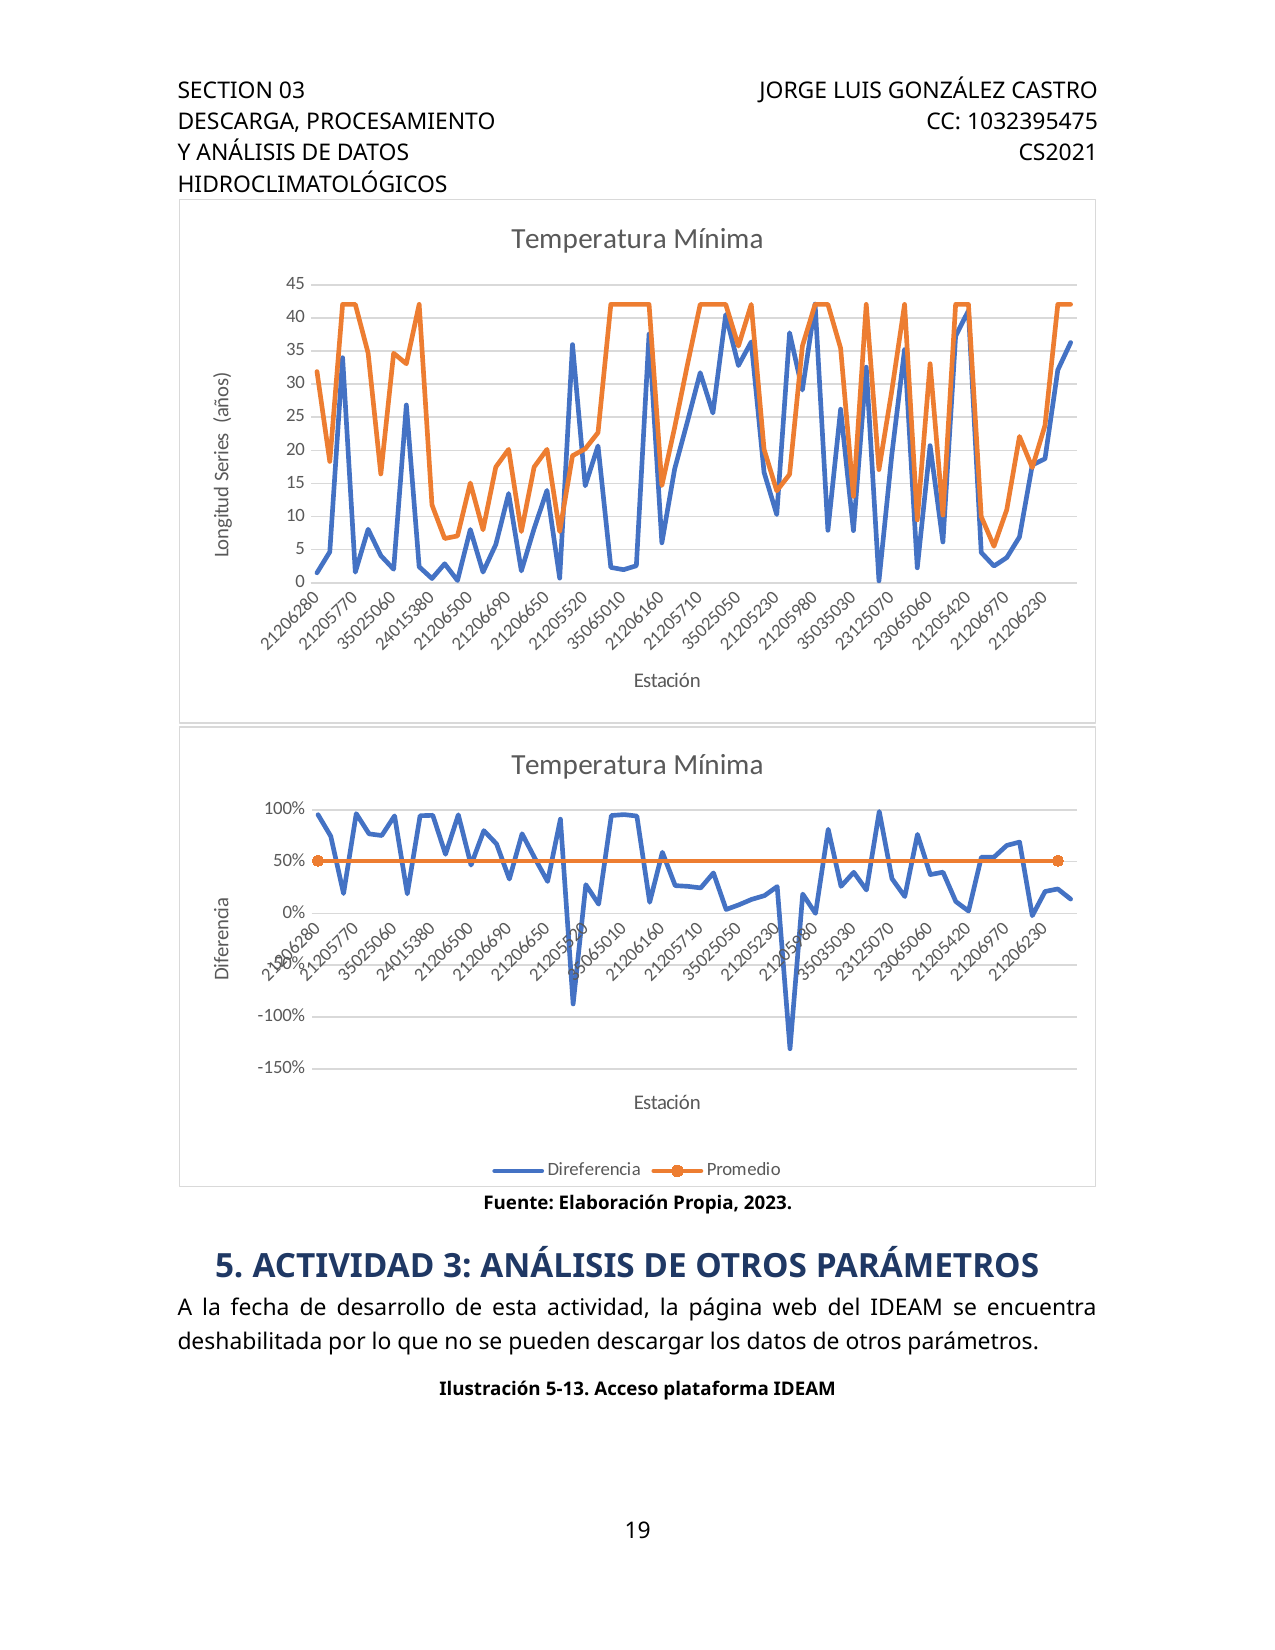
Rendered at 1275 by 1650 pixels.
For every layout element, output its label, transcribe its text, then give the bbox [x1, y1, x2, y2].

subtitle ACTIVIDAD 3: análisis de OTROS PARÁMETROS [215, 1242, 1098, 1288]
text Fuente: Elaboración Propia, 2023. [177, 1190, 1098, 1215]
text A la fecha de desarrollo de esta actividad, la página web del IDEAM se encuentra deshabilitada por lo que no se pueden descargar los datos de otros parámetros. [177, 1291, 1098, 1356]
